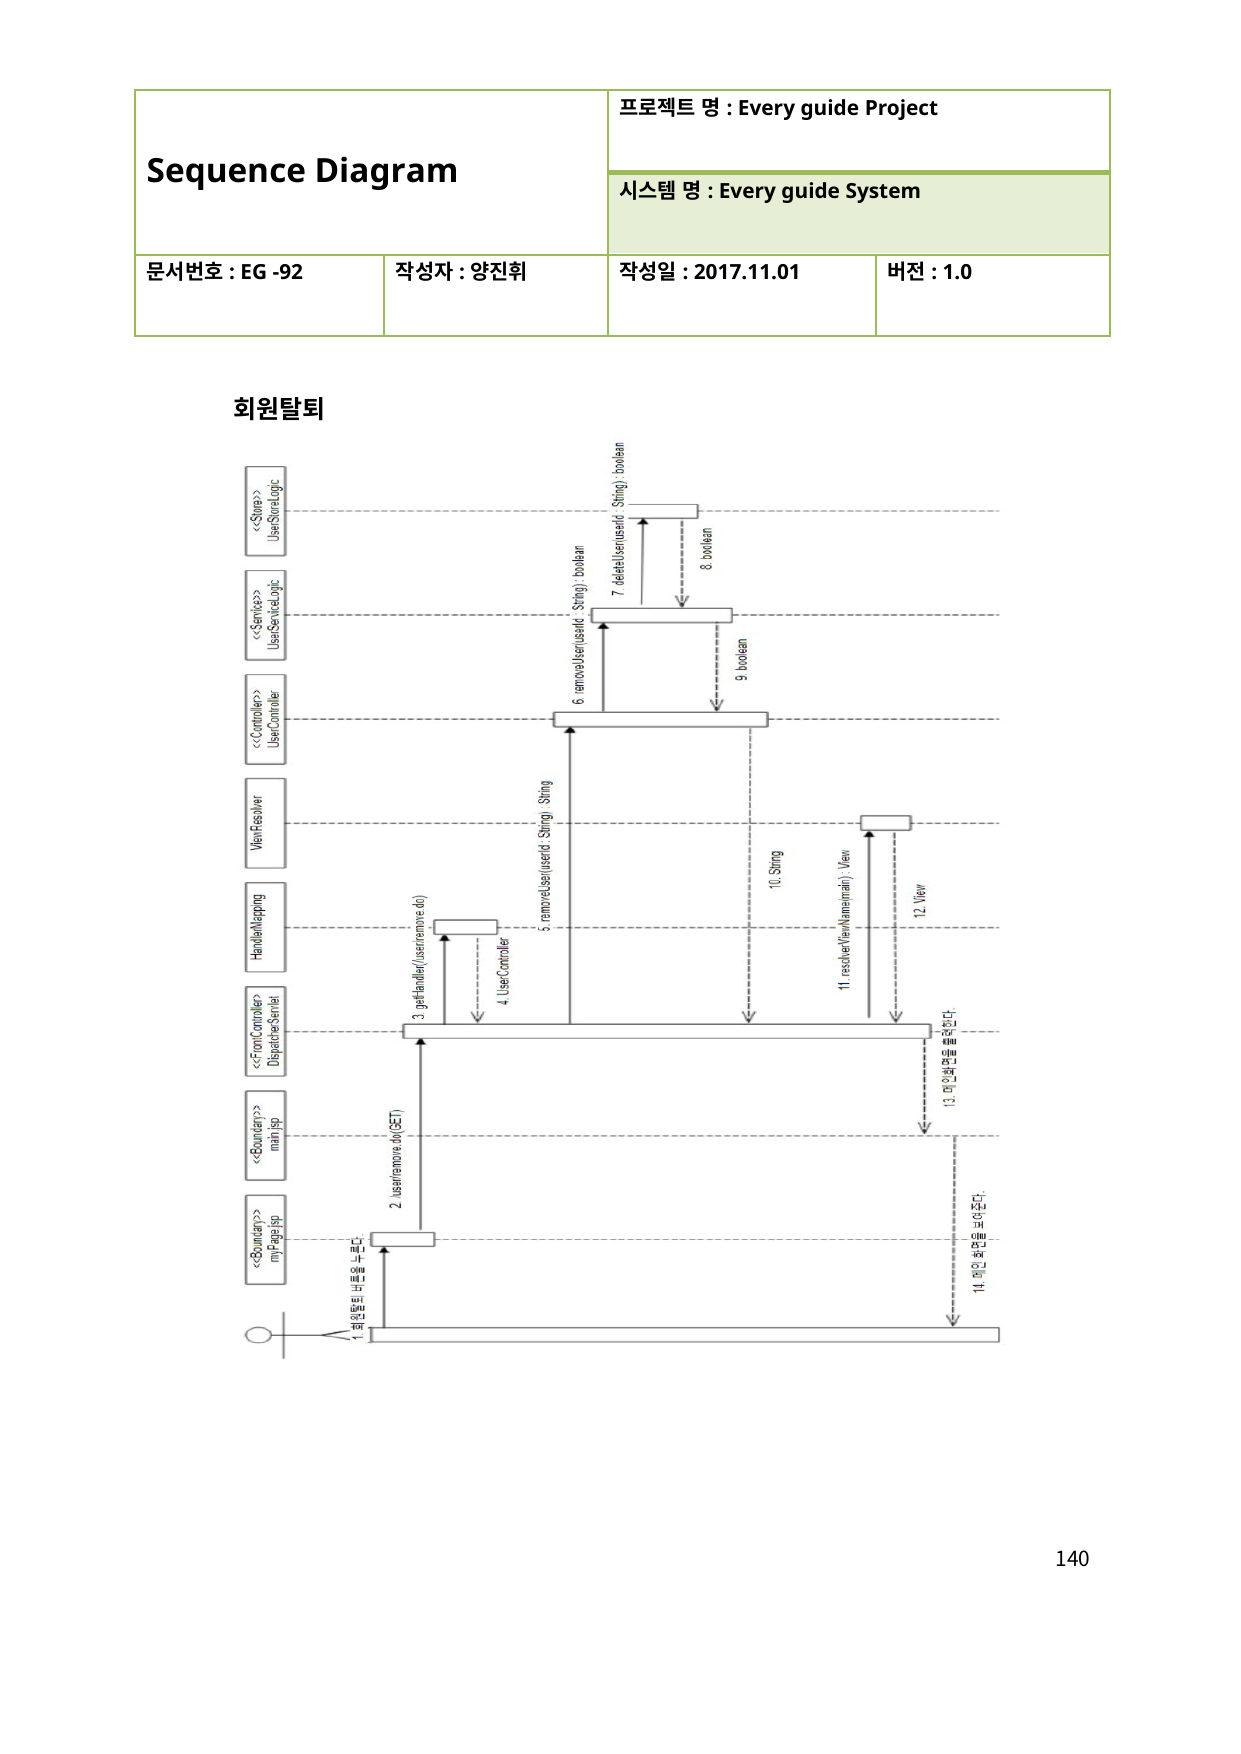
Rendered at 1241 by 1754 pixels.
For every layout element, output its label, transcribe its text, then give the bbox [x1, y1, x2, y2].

picture [230, 426, 1012, 1366]
text 회원탈퇴 [150, 389, 1090, 426]
